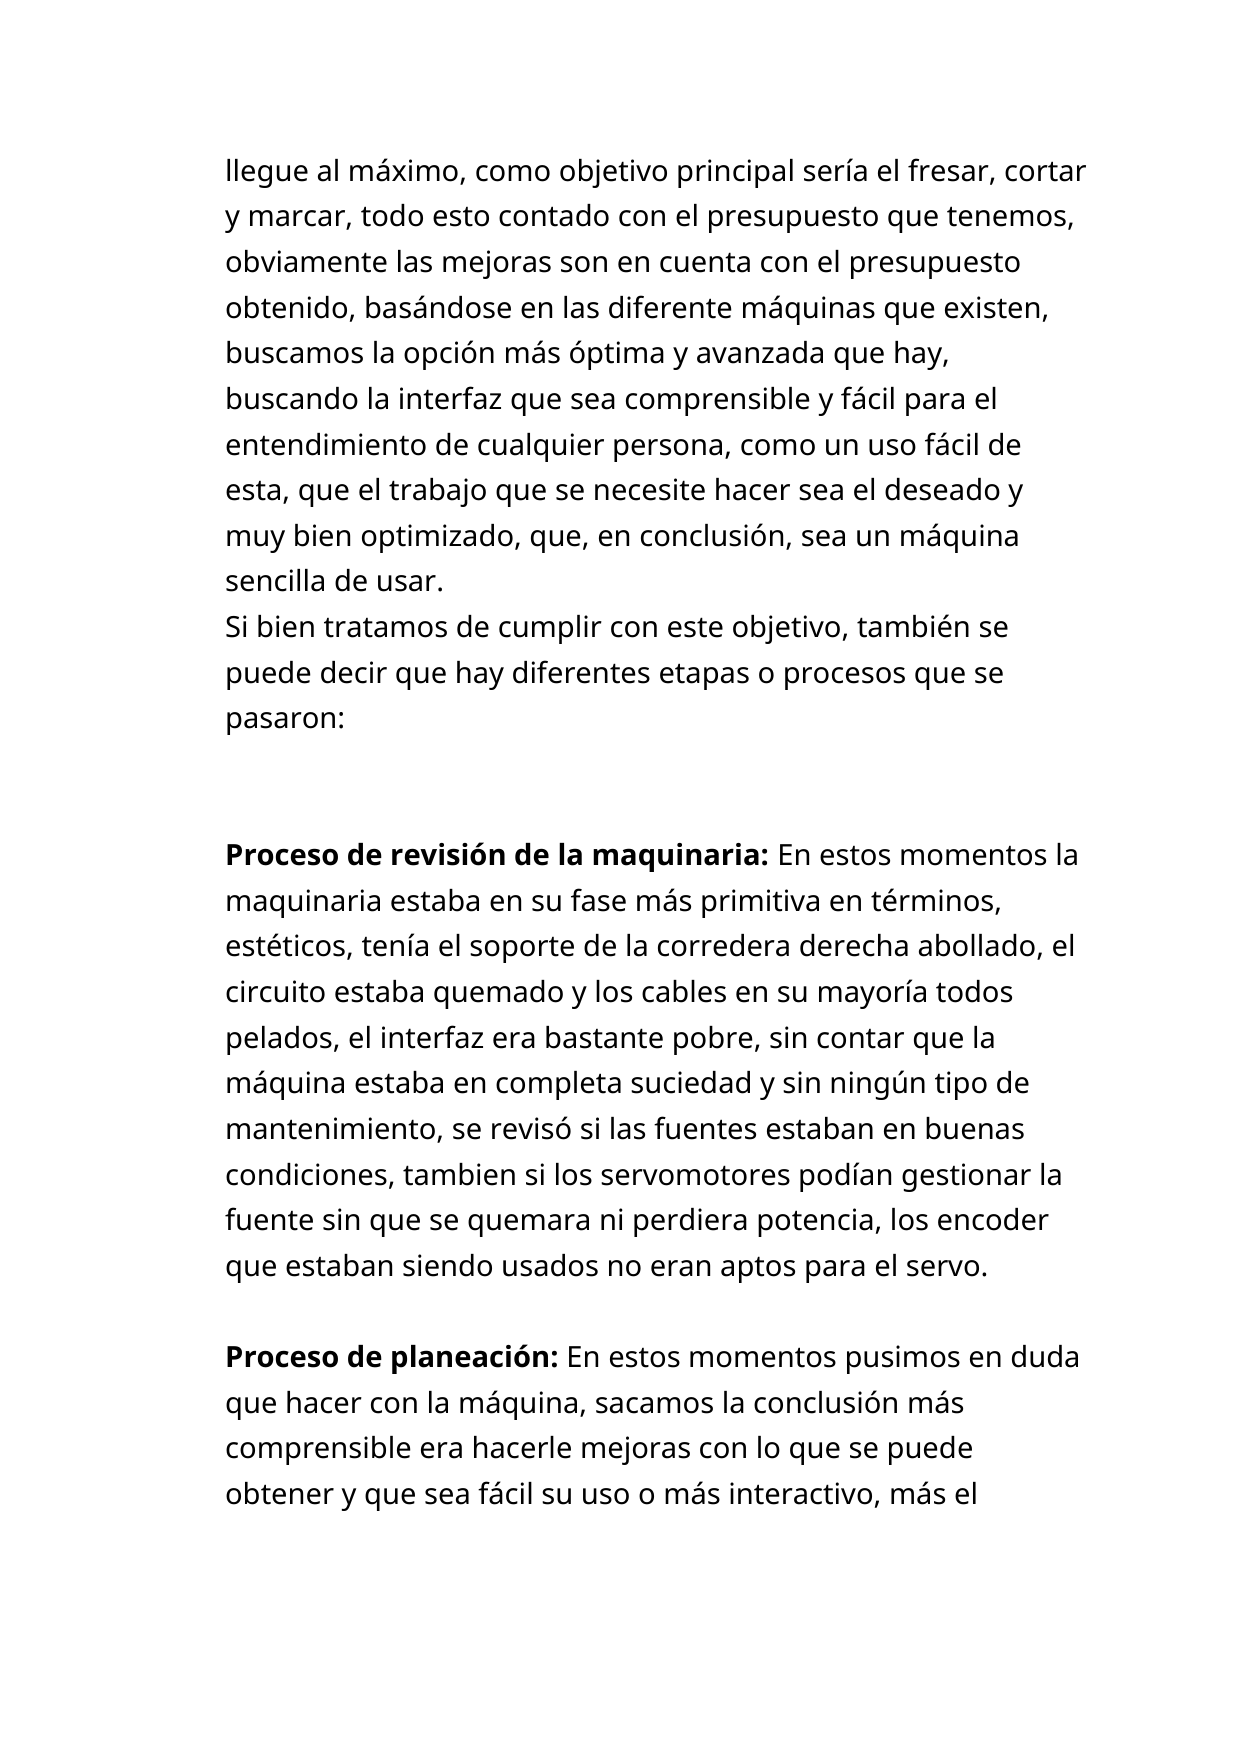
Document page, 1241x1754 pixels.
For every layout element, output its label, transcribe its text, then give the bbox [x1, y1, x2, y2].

text Si bien tratamos de cumplir con este objetivo, también se puede decir que hay diferentes etapas o procesos que se pasaron: [225, 606, 1090, 737]
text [225, 150, 1090, 600]
text Proceso de revisión de la maquinaria: En estos momentos la maquinaria estaba en su fase más primitiva en términos, estéticos, tenía el soporte de la corredera derecha abollado, el circuito estaba quemado y los cables en su mayoría todos pelados, el interfaz era bastante pobre, sin contar que la máquina estaba en completa suciedad y sin ningún tipo de mantenimiento, se revisó si las fuentes estaban en buenas condiciones, tambien si los servomotores podían gestionar la fuente sin que se quemara ni perdiera potencia, los encoder que estaban siendo usados no eran aptos para el servo. [225, 834, 1090, 1285]
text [225, 1336, 1090, 1513]
